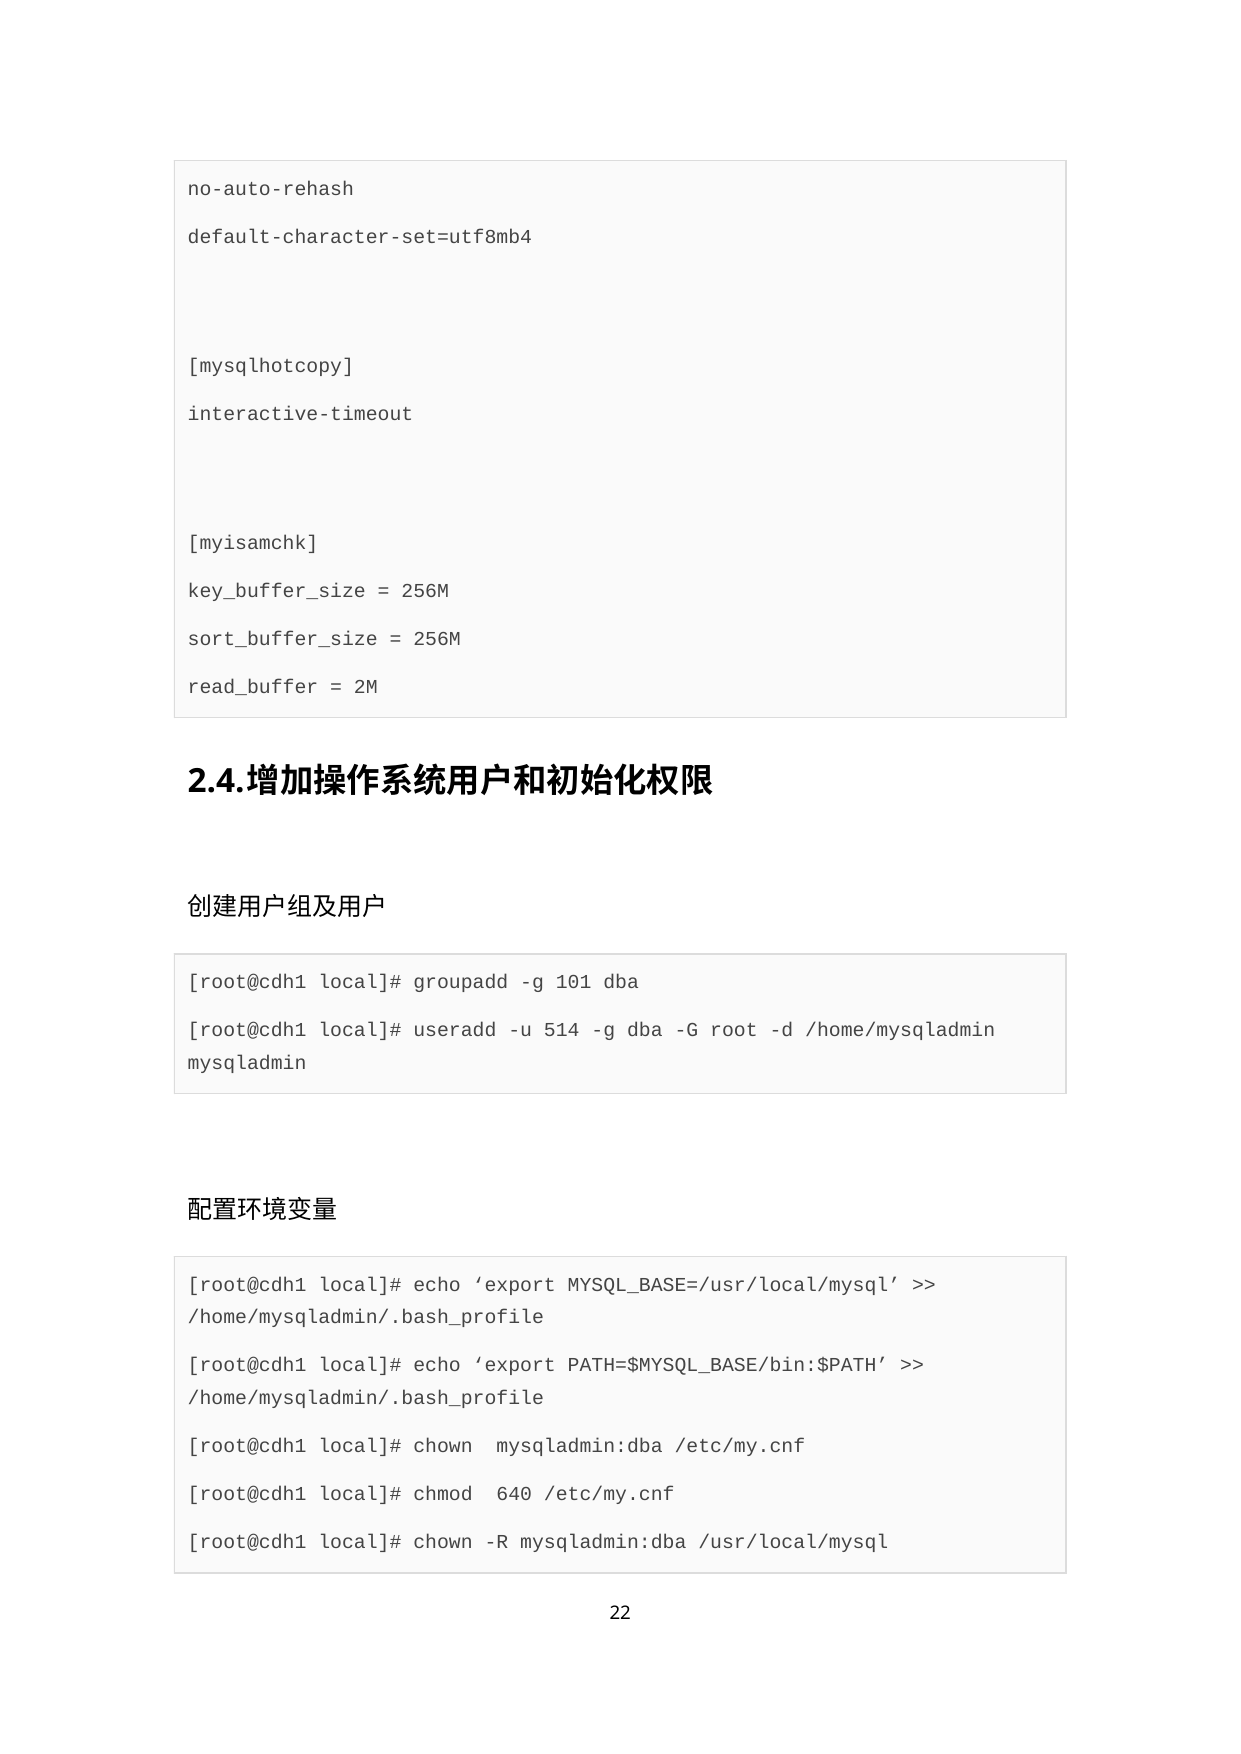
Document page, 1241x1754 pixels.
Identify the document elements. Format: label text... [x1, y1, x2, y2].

text [mysqlhotcopy] [175, 337, 1065, 383]
text default-character-set=utf8mb4 [175, 208, 1065, 254]
text 配置环境变量 [187, 1175, 1053, 1240]
text [root@cdh1 local]# echo ‘export MYSQL_BASE=/usr/local/mysql’ >> /home/mysqladmin/.bash_profile [175, 1257, 1065, 1335]
text no-auto-rehash [175, 161, 1065, 206]
text read_buffer = 2M [175, 658, 1065, 717]
text sort_buffer_size = 256M [175, 610, 1065, 656]
text [root@cdh1 local]# echo ‘export PATH=$MYSQL_BASE/bin:$PATH’ >> /home/mysqladmin/.bash_profile [175, 1336, 1065, 1415]
text [myisamchk] [175, 513, 1065, 560]
subtitle 增加操作系统用户和初始化权限 [187, 746, 1053, 811]
text 创建用户组及用户 [187, 872, 1053, 937]
text [root@cdh1 local]# useradd -u 514 -g dba -G root -d /home/mysqladmin mysqladmin [175, 1001, 1065, 1093]
text key_buffer_size = 256M [175, 562, 1065, 608]
text [root@cdh1 local]# groupadd -g 101 dba [175, 955, 1065, 1000]
text [root@cdh1 local]# chown -R mysqladmin:dba /usr/local/mysql [175, 1513, 1065, 1572]
text [root@cdh1 local]# chown mysqladmin:dba /etc/my.cnf [175, 1417, 1065, 1463]
text [root@cdh1 local]# chmod 640 /etc/my.cnf [175, 1465, 1065, 1512]
text interactive-timeout [175, 385, 1065, 431]
